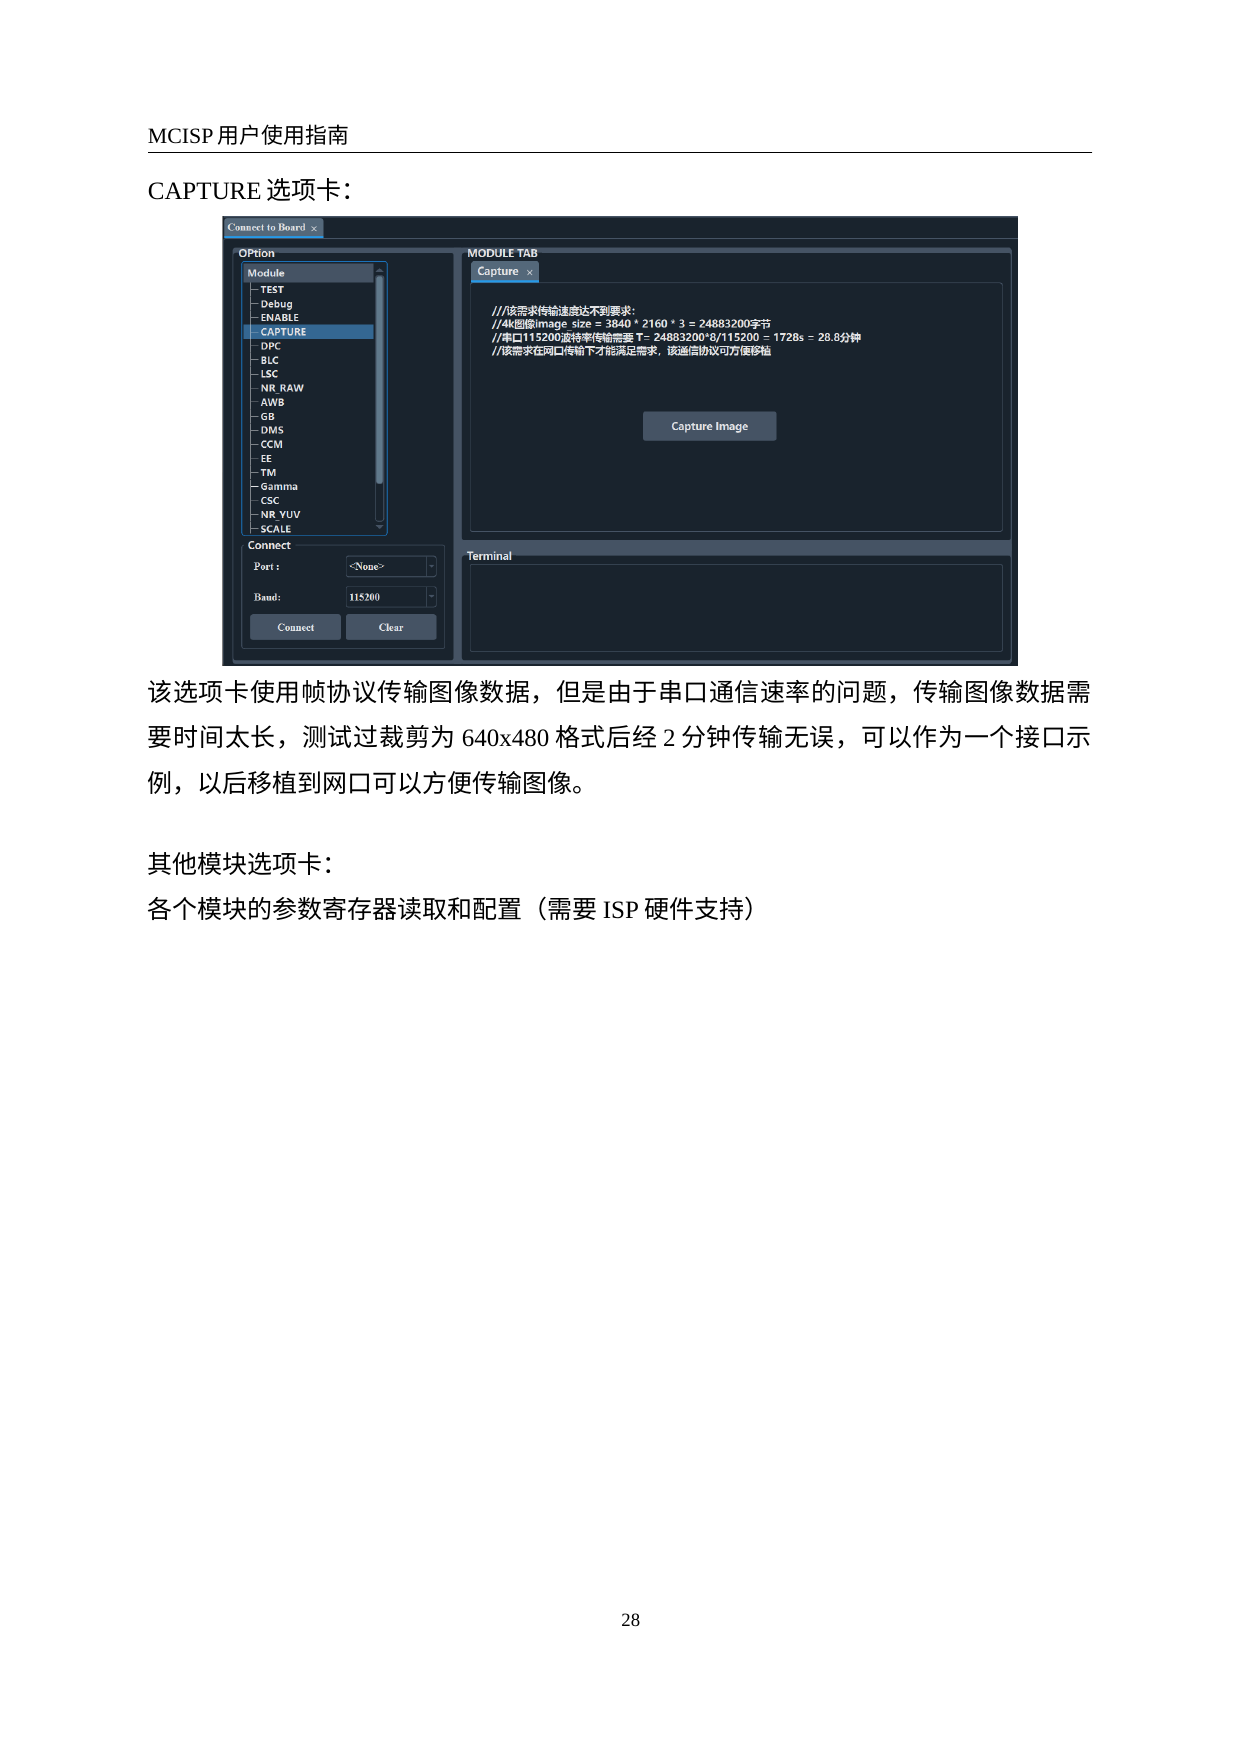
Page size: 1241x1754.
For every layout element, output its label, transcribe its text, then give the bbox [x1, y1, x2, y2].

text 该选项卡使用帧协议传输图像数据，但是由于串口通信速率的问题，传输图像数据需要时间太长，测试过裁剪为640x480格式后经2分钟传输无误，可以作为一个接口示例，以后移植到网口可以方便传输图像。 [148, 673, 1092, 799]
picture [222, 216, 1018, 666]
text 其他模块选项卡： [148, 844, 1092, 881]
text CAPTURE选项卡： [148, 171, 1092, 207]
text 各个模块的参数寄存器读取和配置（需要ISP硬件支持） [148, 890, 1092, 926]
